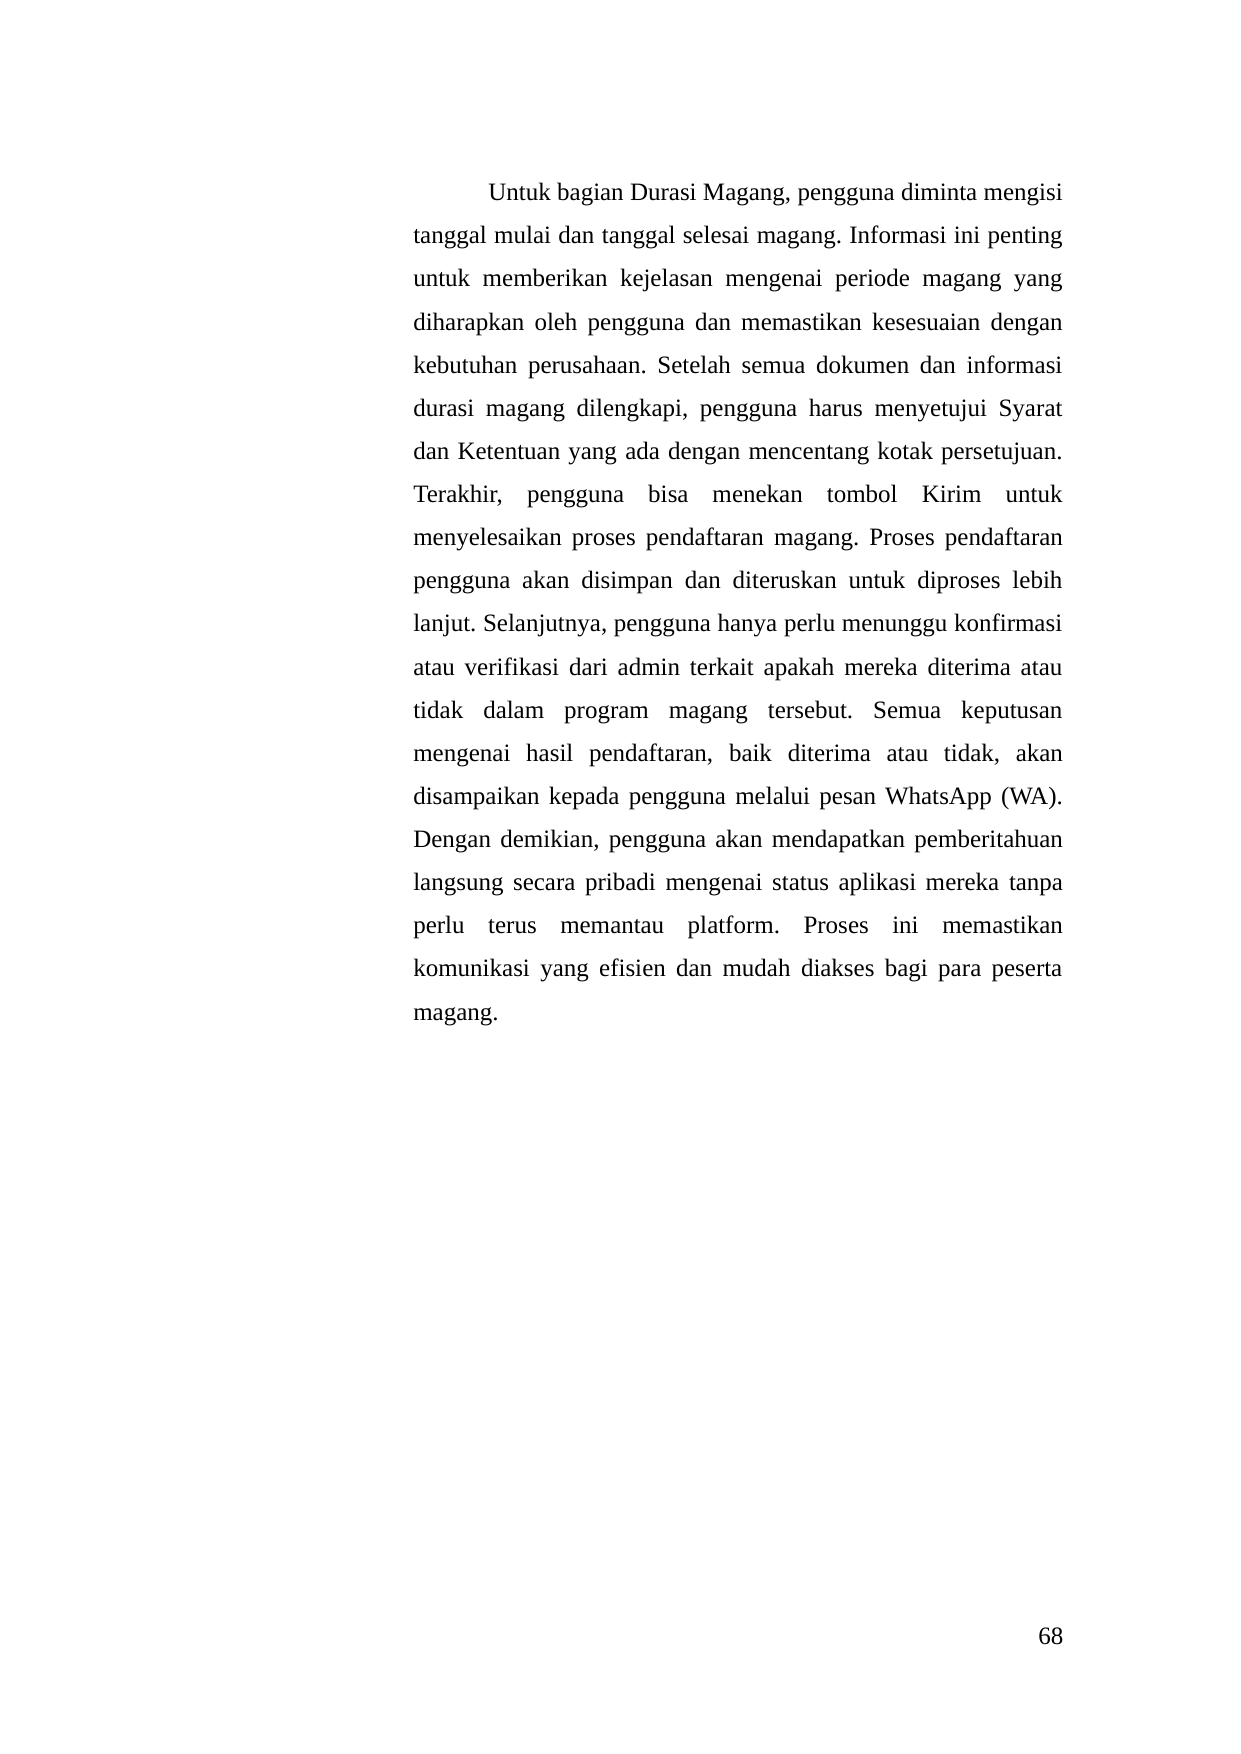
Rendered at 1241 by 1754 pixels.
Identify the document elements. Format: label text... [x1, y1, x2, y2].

list Untuk bagian Durasi Magang, pengguna diminta mengisi tanggal mulai dan tanggal selesai magang. Informasi ini penting untuk memberikan kejelasan mengenai periode magang yang diharapkan oleh pengguna dan memastikan kesesuaian dengan kebutuhan perusahaan. Setelah semua dokumen dan informasi durasi magang dilengkapi, pengguna harus menyetujui Syarat dan Ketentuan yang ada dengan mencentang kotak persetujuan. Terakhir, pengguna bisa menekan tombol Kirim untuk menyelesaikan proses pendaftaran magang. Proses pendaftaran pengguna akan disimpan dan diteruskan untuk diproses lebih lanjut. Selanjutnya, pengguna hanya perlu menunggu konfirmasi atau verifikasi dari admin terkait apakah mereka diterima atau tidak dalam program magang tersebut. Semua keputusan mengenai hasil pendaftaran, baik diterima atau tidak, akan disampaikan kepada pengguna melalui pesan WhatsApp (WA). Dengan demikian, pengguna akan mendapatkan pemberitahuan langsung secara pribadi mengenai status aplikasi mereka tanpa perlu terus memantau platform. Proses ini memastikan komunikasi yang efisien dan mudah diakses bagi para peserta magang. [413, 177, 1063, 1025]
